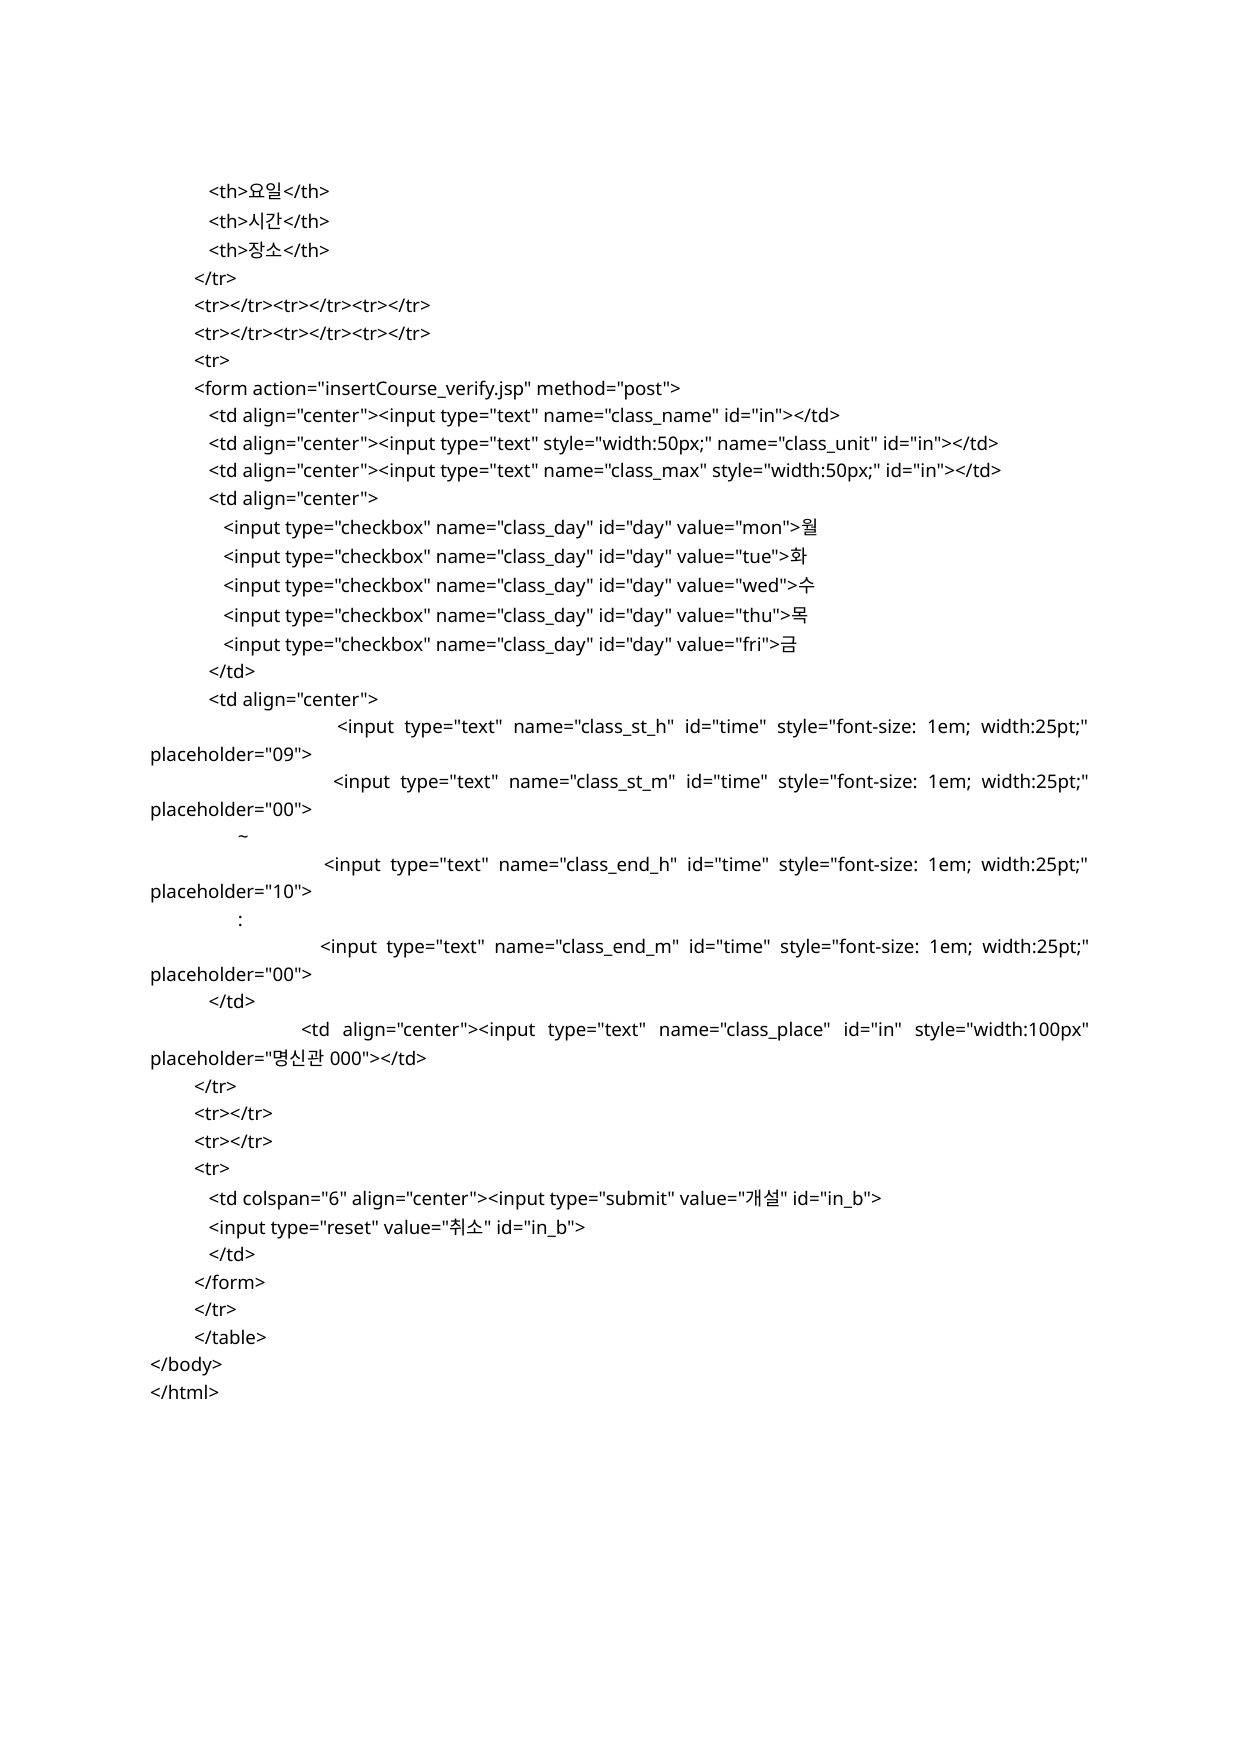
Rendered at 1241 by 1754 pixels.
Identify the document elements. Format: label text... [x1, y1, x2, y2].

text </tr> [150, 265, 1090, 291]
text <input type="text" name="class_st_h" id="time" style="font-size: 1em; width:25pt;" placeholder="09"> [150, 714, 1090, 767]
text <th>장소</th> [150, 236, 1090, 263]
text <tr> [150, 347, 1090, 373]
text <input type="checkbox" name="class_day" id="day" value="fri">금 [150, 629, 1090, 657]
text <input type="reset" value="취소" id="in_b"> [150, 1212, 1090, 1240]
text <td align="center"><input type="text" name="class_max" style="width:50px;" id="in"></td> [150, 457, 1090, 483]
text <input type="checkbox" name="class_day" id="day" value="mon">월 [150, 512, 1090, 540]
text </html> [150, 1379, 1090, 1405]
text <input type="checkbox" name="class_day" id="day" value="thu">목 [150, 600, 1090, 627]
text </table> [150, 1324, 1090, 1350]
text ~ [150, 824, 1090, 849]
text <input type="checkbox" name="class_day" id="day" value="wed">수 [150, 571, 1090, 598]
text <form action="insertCourse_verify.jsp" method="post"> [150, 375, 1090, 401]
text <tr></tr> [150, 1101, 1090, 1126]
text <td align="center"> [150, 485, 1090, 511]
text <td colspan="6" align="center"><input type="submit" value="개설" id="in_b"> [150, 1183, 1090, 1210]
text <tr></tr> [150, 1128, 1090, 1154]
text <th>요일</th> [150, 177, 1090, 204]
text <input type="text" name="class_st_m" id="time" style="font-size: 1em; width:25pt;" placeholder="00"> [150, 769, 1090, 822]
text </td> [150, 1242, 1090, 1267]
text : [150, 906, 1090, 932]
text </tr> [150, 1297, 1090, 1322]
text </td> [150, 659, 1090, 684]
text <input type="text" name="class_end_h" id="time" style="font-size: 1em; width:25pt;" placeholder="10"> [150, 851, 1090, 904]
text </body> [150, 1352, 1090, 1377]
text </td> [150, 989, 1090, 1014]
text <td align="center"><input type="text" style="width:50px;" name="class_unit" id="in"></td> [150, 430, 1090, 456]
text <td align="center"><input type="text" name="class_place" id="in" style="width:100px" placeholder="명신관 000"></td> [150, 1016, 1090, 1071]
text <tr> [150, 1156, 1090, 1181]
text <tr></tr><tr></tr><tr></tr> [150, 320, 1090, 346]
text <input type="checkbox" name="class_day" id="day" value="tue">화 [150, 542, 1090, 569]
text <td align="center"><input type="text" name="class_name" id="in"></td> [150, 402, 1090, 428]
text <td align="center"> [150, 686, 1090, 712]
text </tr> [150, 1073, 1090, 1099]
text <th>시간</th> [150, 206, 1090, 234]
text <tr></tr><tr></tr><tr></tr> [150, 292, 1090, 318]
text <input type="text" name="class_end_m" id="time" style="font-size: 1em; width:25pt;" placeholder="00"> [150, 934, 1090, 987]
text </form> [150, 1269, 1090, 1295]
